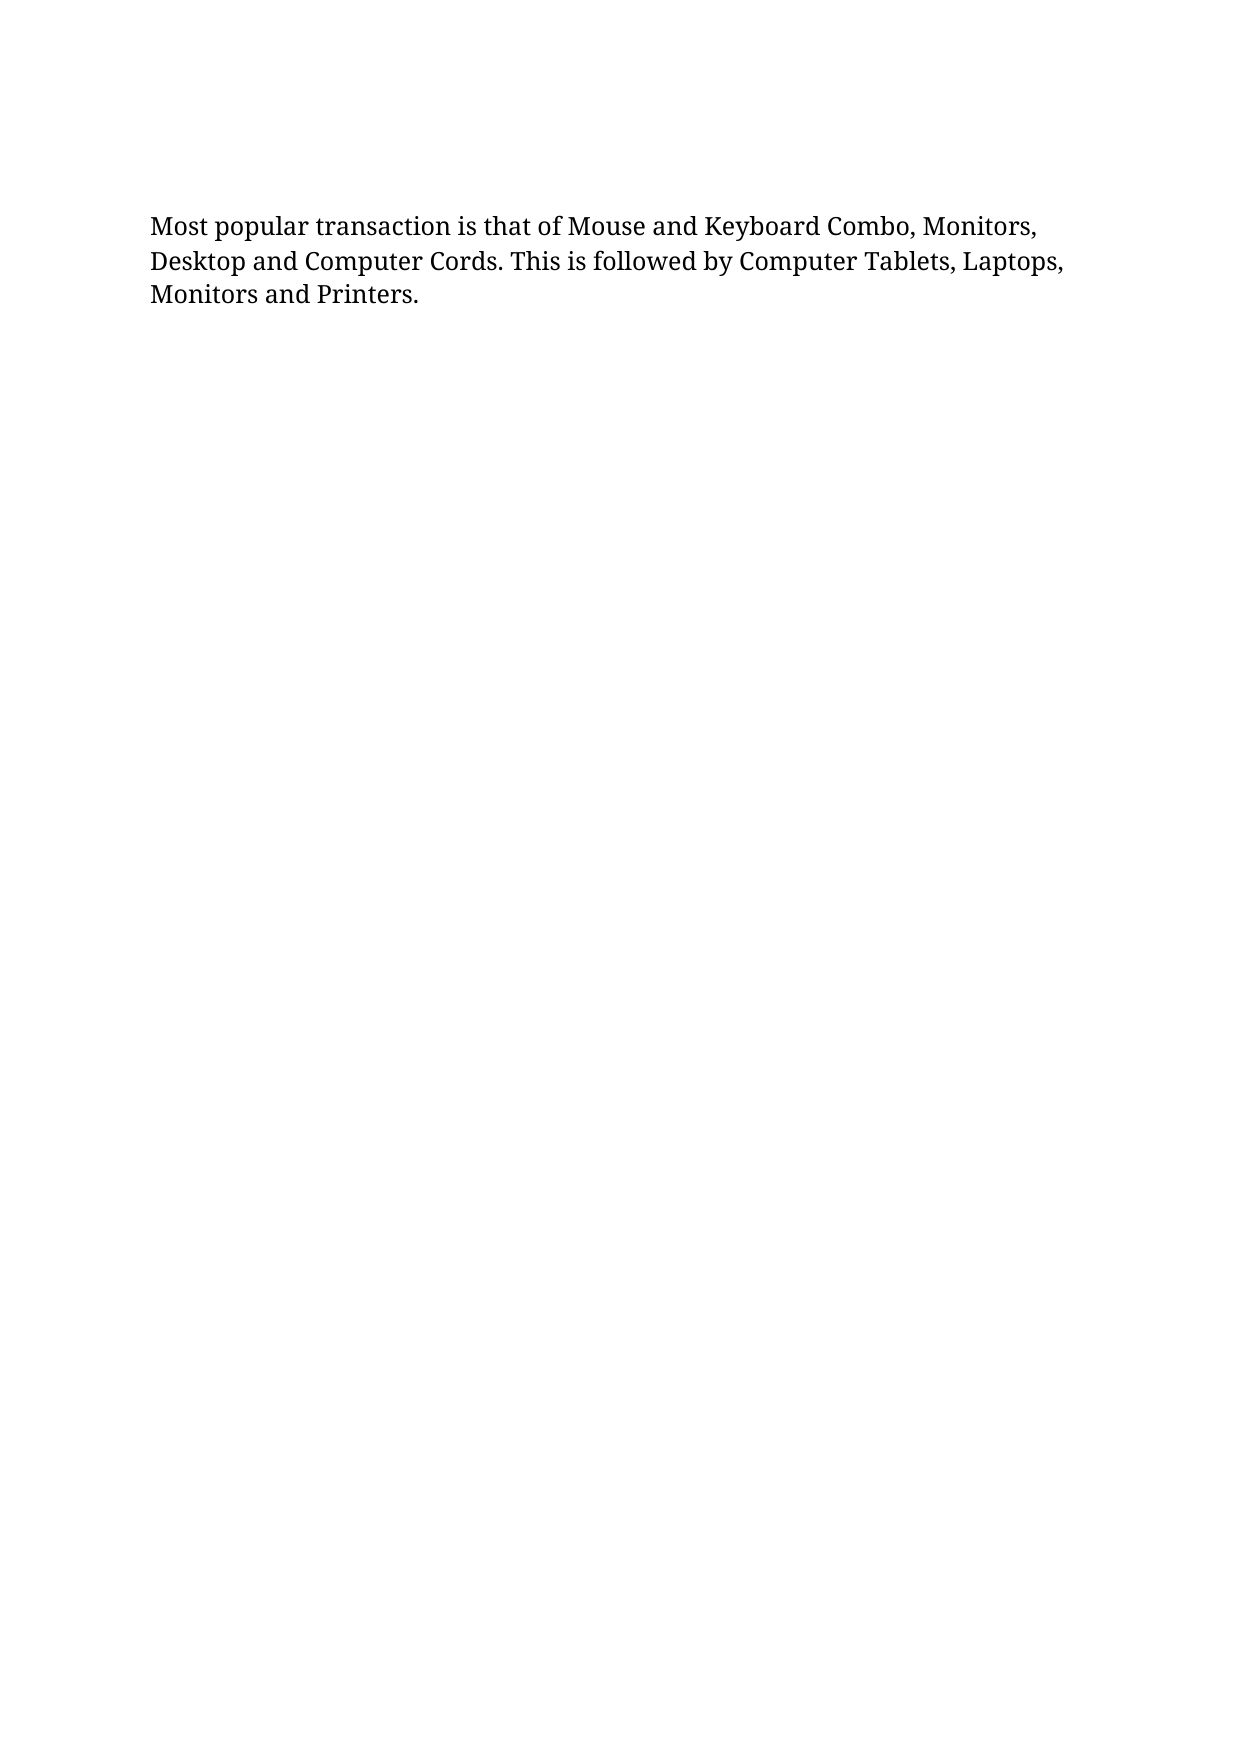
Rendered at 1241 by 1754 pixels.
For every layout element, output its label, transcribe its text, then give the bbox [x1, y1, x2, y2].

text Most popular transaction is that of Mouse and Keyboard Combo, Monitors, Desktop and Computer Cords. This is followed by Computer Tablets, Laptops, Monitors and Printers. [150, 209, 1090, 311]
